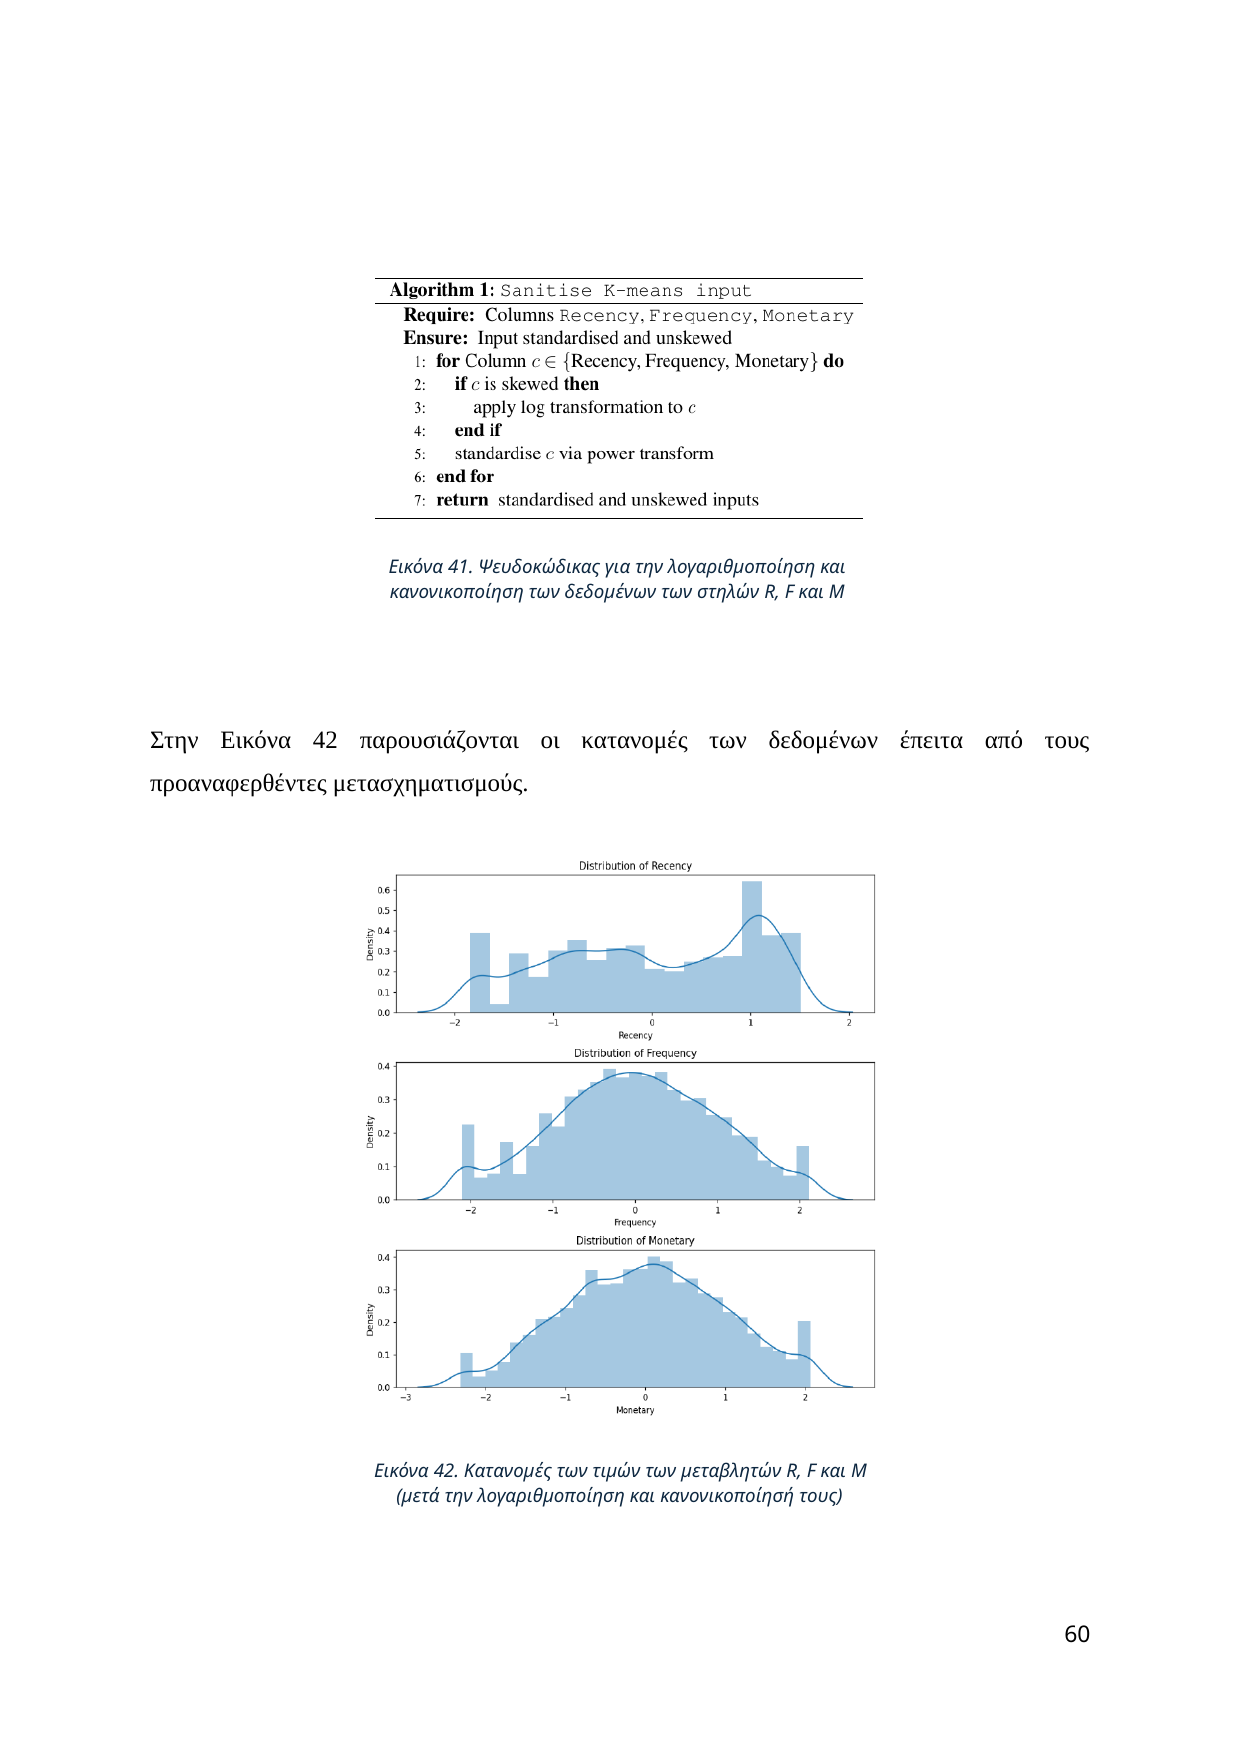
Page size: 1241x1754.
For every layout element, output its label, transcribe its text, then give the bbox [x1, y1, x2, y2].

text Στην Εικόνα 44 παρουσιάζονται οι κατανομές των δεδομένων έπειτα από τους προαναφερθέντες μετασχηματισμούς. [150, 725, 1090, 797]
picture [357, 852, 883, 1424]
picture [367, 272, 869, 531]
